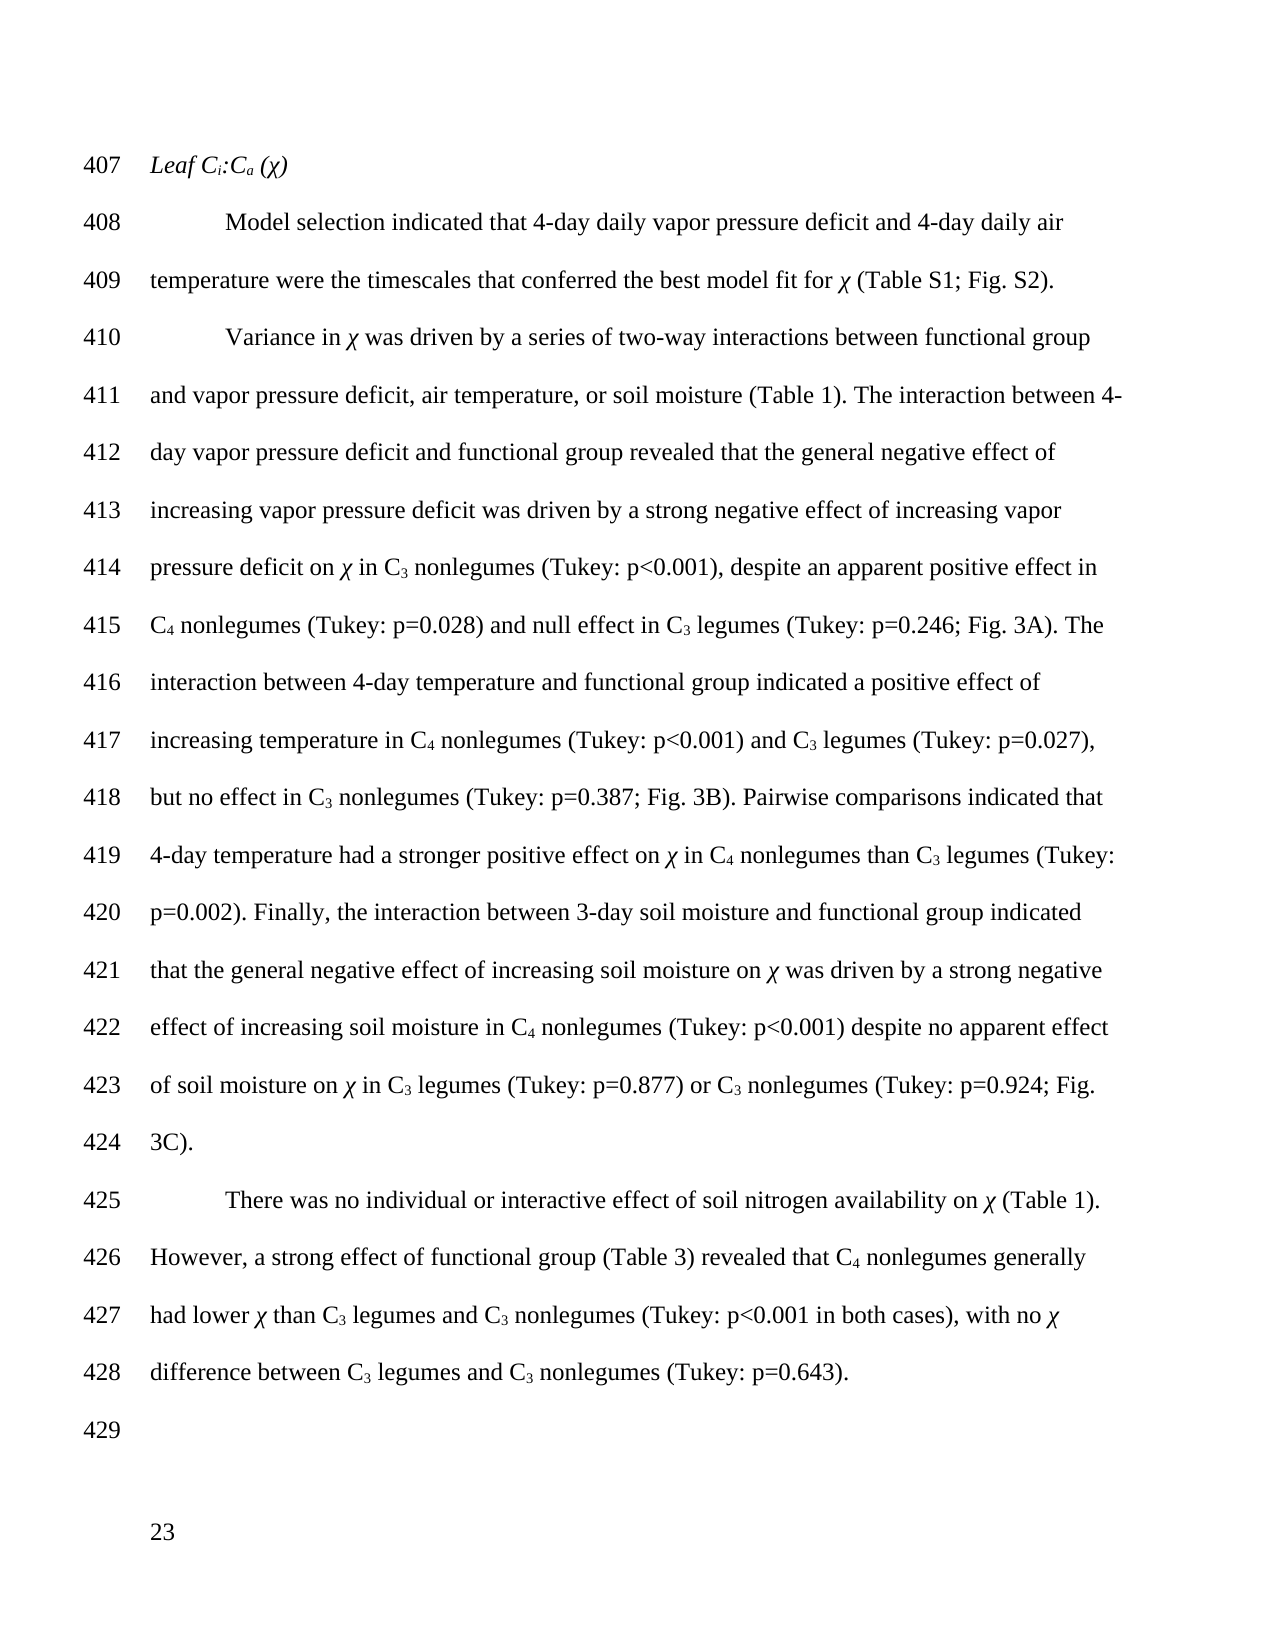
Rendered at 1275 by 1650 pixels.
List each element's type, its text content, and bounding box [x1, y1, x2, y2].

text Leaf Ci:Ca (χ) [150, 150, 1125, 179]
text Variance in χ was driven by a series of two-way interactions between functional group and vapor pressure deficit, air temperature, or soil moisture (Table 1). The interaction between 4-day vapor pressure deficit and functional group revealed that the general negative effect of increasing vapor pressure deficit was driven by a strong negative effect of increasing vapor pressure deficit on χ in C3 nonlegumes (Tukey: p<0.001), despite an apparent positive effect in C4 nonlegumes (Tukey: p=0.028) and null effect in C3 legumes (Tukey: p=0.246; Fig. 3A). The interaction between 4-day temperature and functional group indicated a positive effect of increasing temperature in C4 nonlegumes (Tukey: p<0.001) and C3 legumes (Tukey: p=0.027), but no effect in C3 nonlegumes (Tukey: p=0.387; Fig. 3B). Pairwise comparisons indicated that 4-day temperature had a stronger positive effect on χ in C4 nonlegumes than C3 legumes (Tukey: p=0.002). Finally, the interaction between 3-day soil moisture and functional group indicated that the general negative effect of increasing soil moisture on χ was driven by a strong negative effect of increasing soil moisture in C4 nonlegumes (Tukey: p<0.001) despite no apparent effect of soil moisture on χ in C3 legumes (Tukey: p=0.877) or C3 nonlegumes (Tukey: p=0.924; Fig. 3C). [150, 322, 1125, 1156]
text There was no individual or interactive effect of soil nitrogen availability on χ (Table 1). However, a strong effect of functional group (Table 3) revealed that C4 nonlegumes generally had lower χ than C3 legumes and C3 nonlegumes (Tukey: p<0.001 in both cases), with no χ difference between C3 legumes and C3 nonlegumes (Tukey: p=0.643). [150, 1185, 1125, 1386]
text Model selection indicated that 4-day daily vapor pressure deficit and 4-day daily air temperature were the timescales that conferred the best model fit for χ (Table S1; Fig. S2). [150, 207, 1125, 294]
